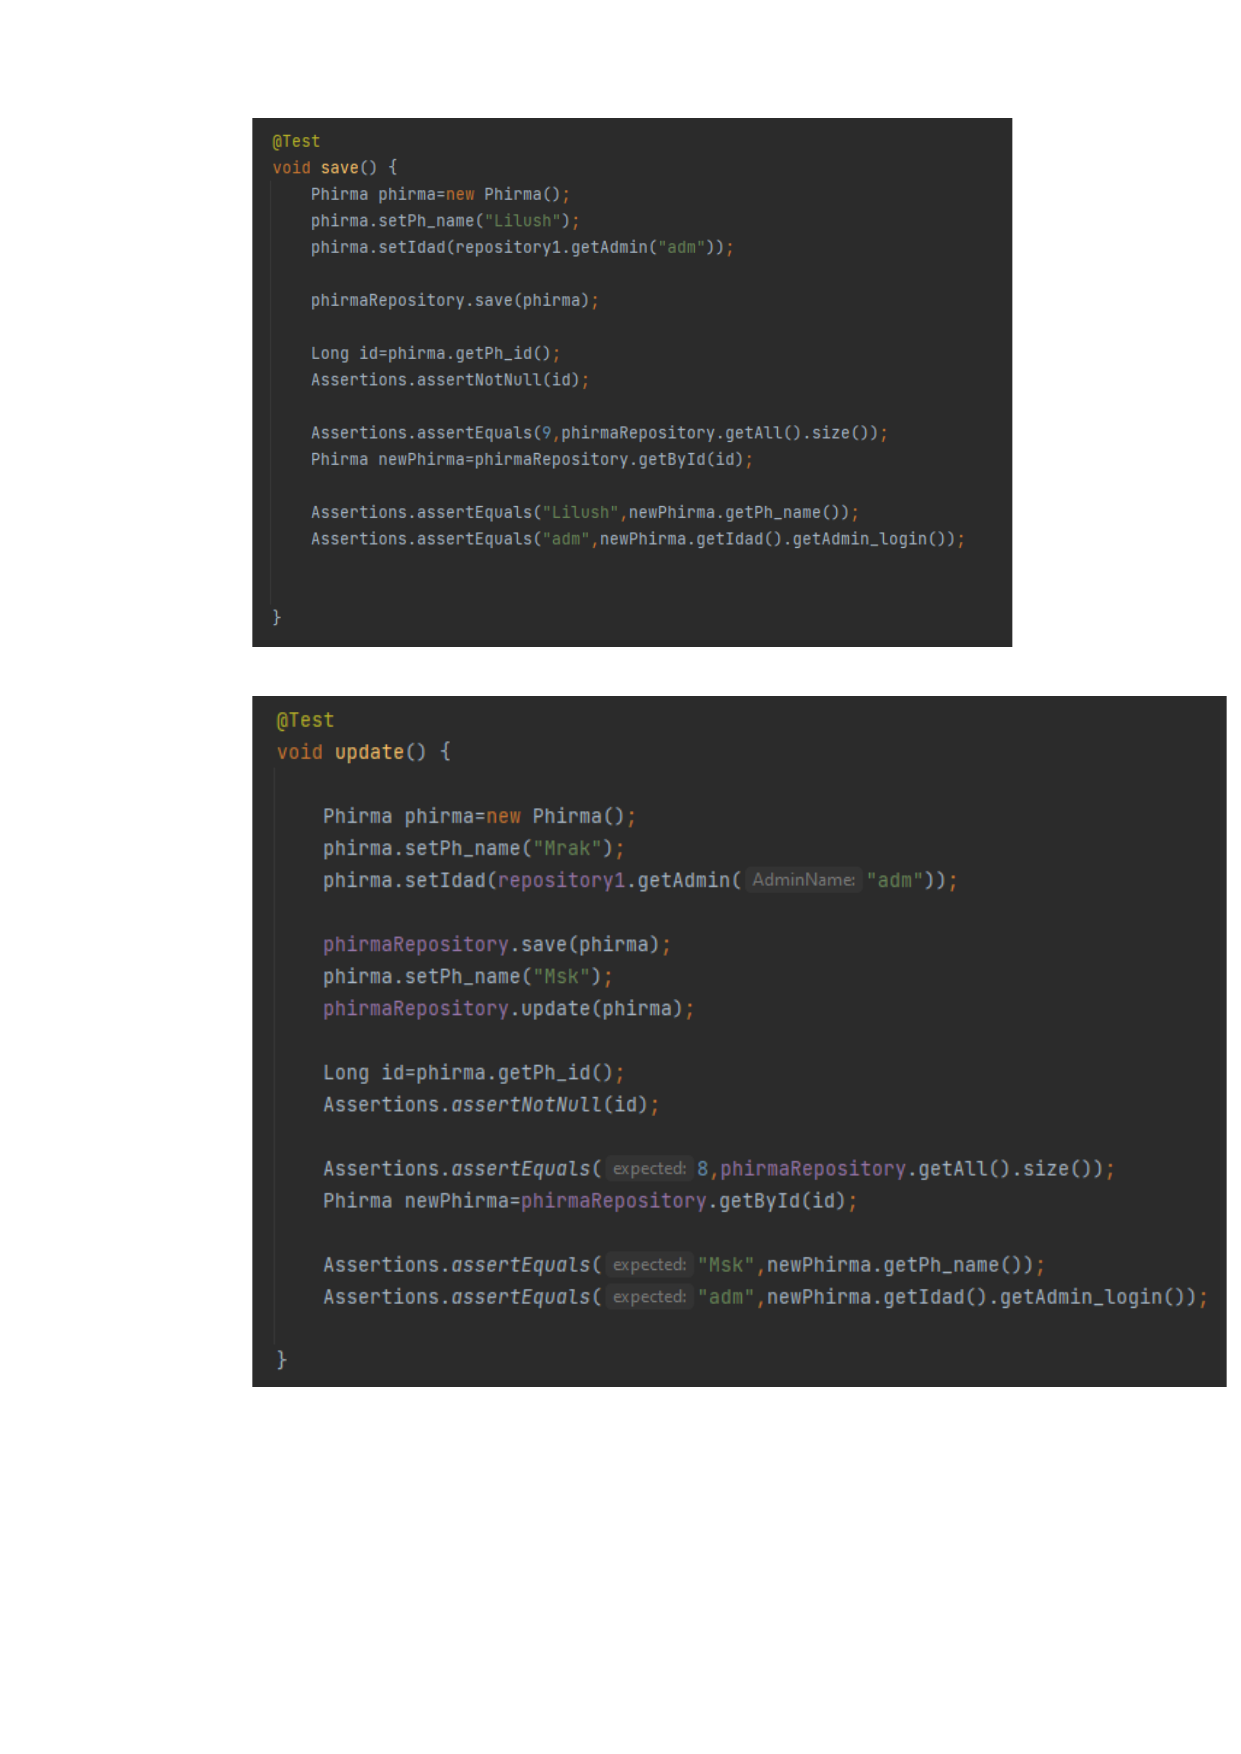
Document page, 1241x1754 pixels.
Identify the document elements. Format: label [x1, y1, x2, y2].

picture [252, 696, 1227, 1387]
picture [252, 118, 1013, 647]
